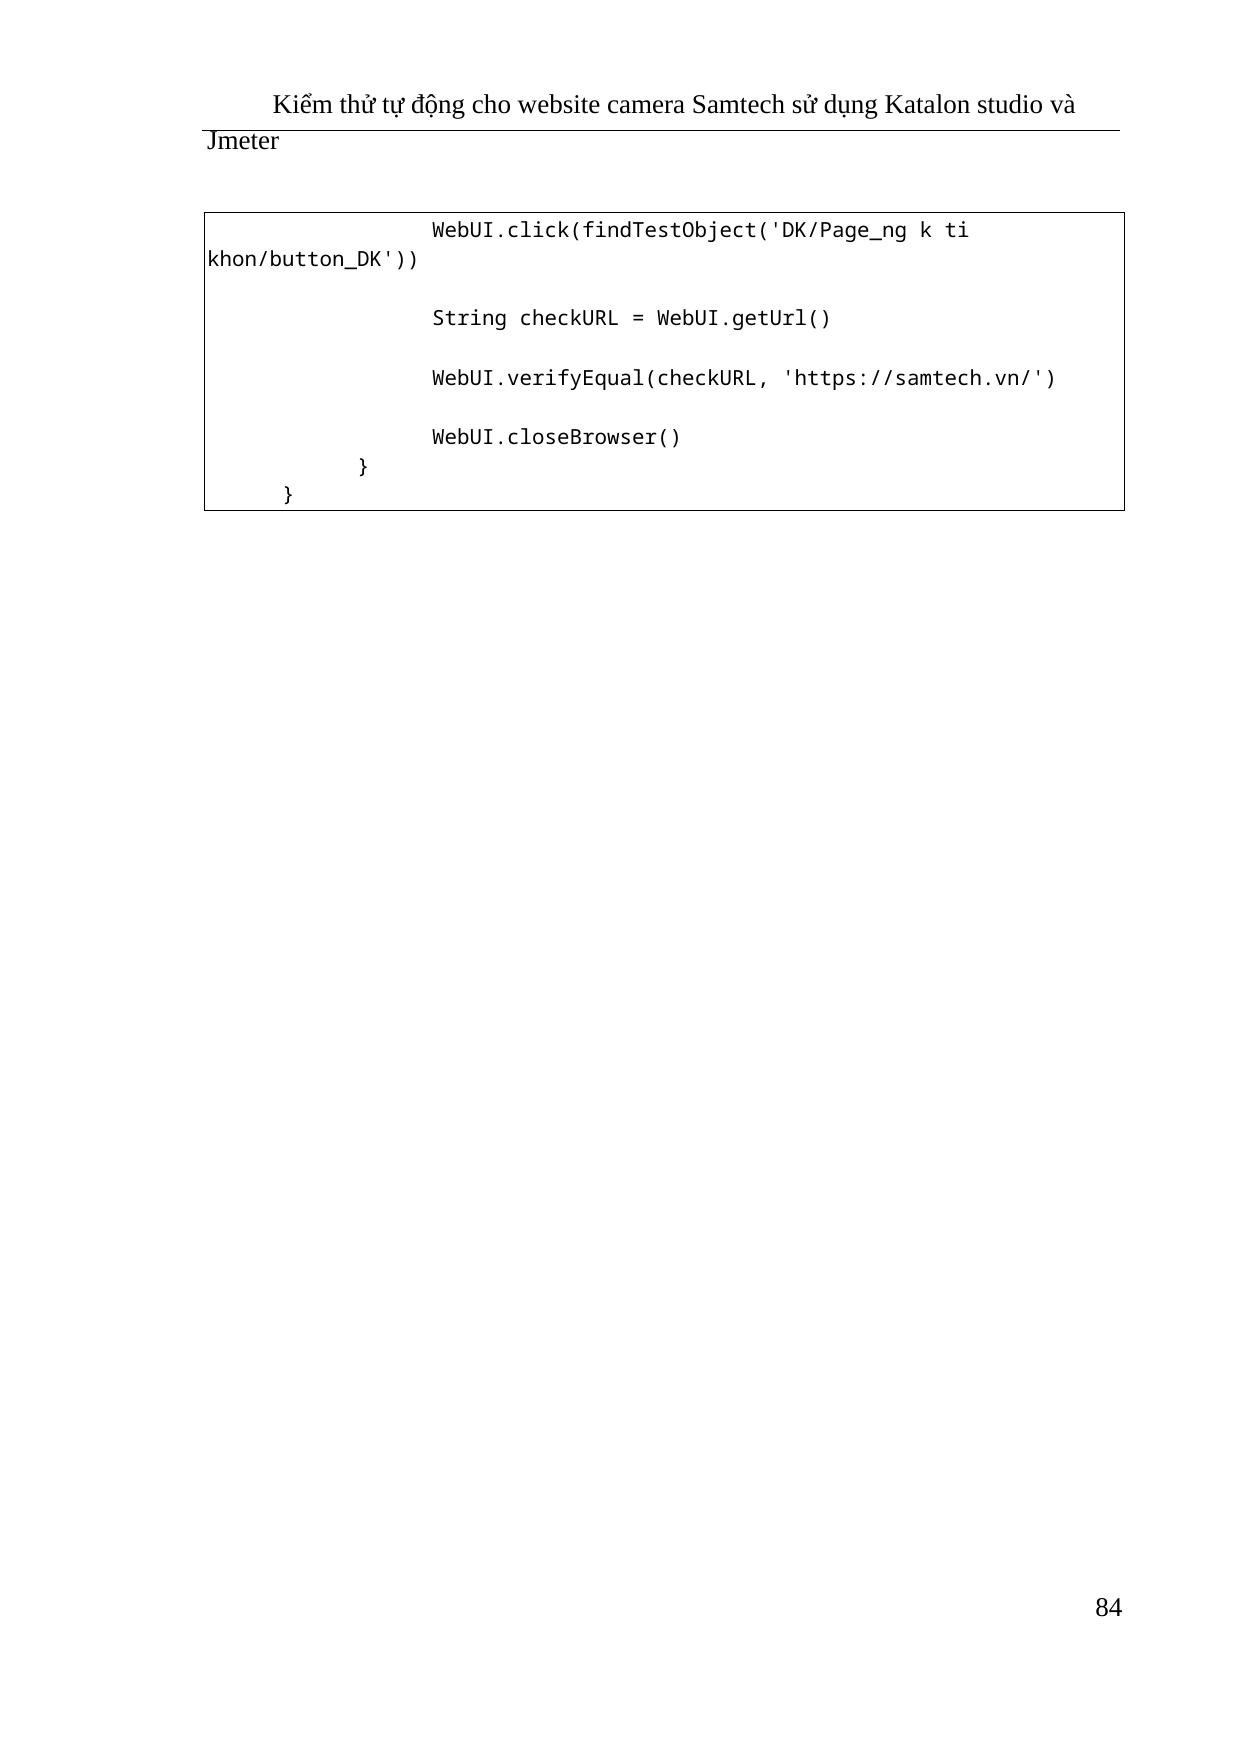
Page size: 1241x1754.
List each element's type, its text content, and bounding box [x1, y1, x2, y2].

text } [205, 476, 1124, 510]
text } [207, 451, 1122, 476]
text WebUI.closeBrowser() [207, 422, 1122, 451]
text WebUI.verifyEqual(checkURL, 'https://samtech.vn/') [207, 363, 1122, 391]
text String checkURL = WebUI.getUrl() [207, 303, 1122, 332]
text WebUI.click(findTestObject('DK/Page_ng k ti khon/button_DK')) [205, 213, 1124, 272]
